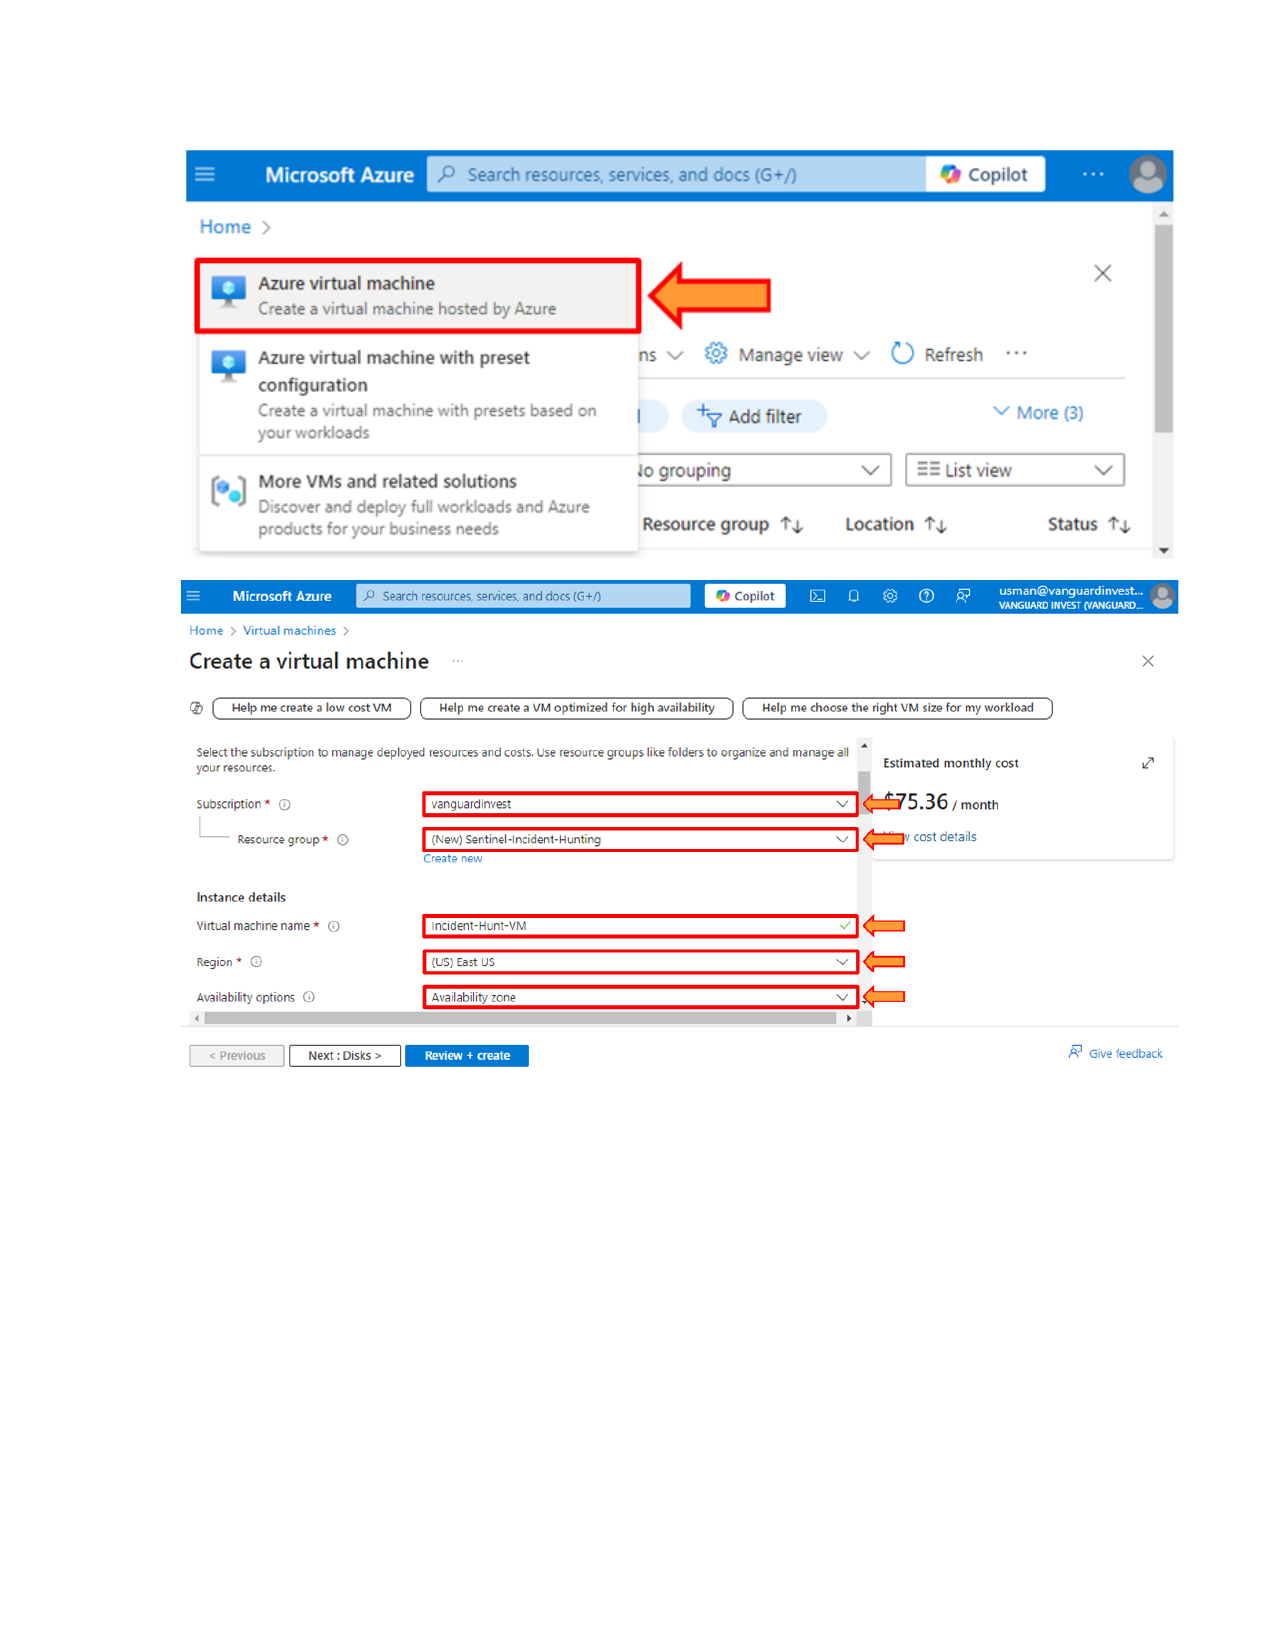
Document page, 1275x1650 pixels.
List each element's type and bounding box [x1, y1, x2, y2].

picture [180, 580, 1179, 1082]
picture [185, 150, 1175, 560]
